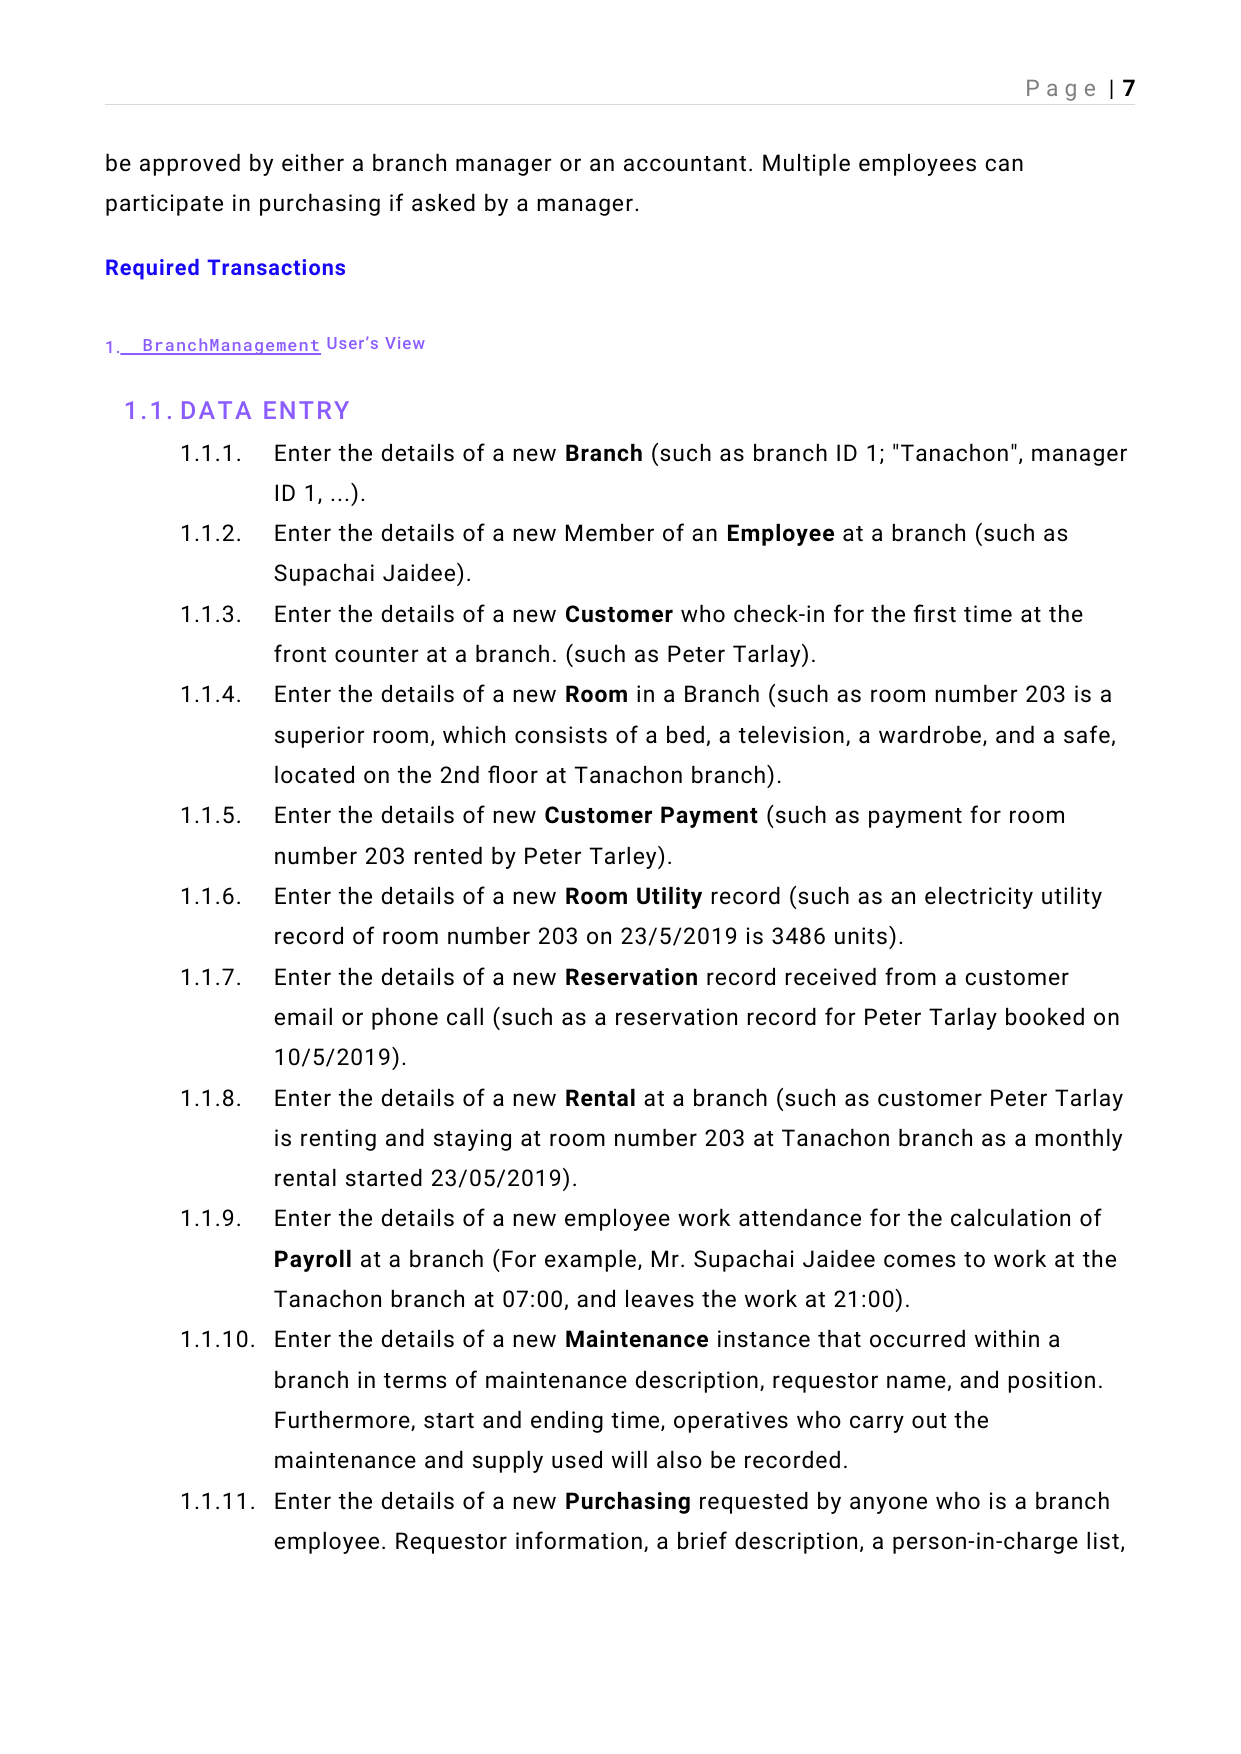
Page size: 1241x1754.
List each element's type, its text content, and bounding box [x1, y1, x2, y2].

list Enter the details of a new Reservation record received from a customer email or phone call (such as a reservation record for Peter Tarlay booked on 10/5/2019). [180, 964, 1135, 1071]
subtitle DATA ENTRY [124, 396, 1135, 425]
list Enter the details of new Customer Payment (such as payment for room number 203 rented by Peter Tarley). [180, 802, 1135, 870]
list Enter the details of a new Rental at a branch (such as customer Peter Tarlay is renting and staying at room number 203 at Tanachon branch as a monthly rental started 23/05/2019). [180, 1085, 1135, 1192]
list Enter the details of a new Member of an Employee at a branch (such as Supachai Jaidee). [180, 520, 1135, 587]
list Enter the details of a new Customer who check-in for the first time at the front counter at a branch. (such as Peter Tarlay). [180, 601, 1135, 668]
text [105, 150, 1135, 217]
subtitle Required Transactions [105, 256, 1135, 299]
list Enter the details of a new Room in a Branch (such as room number 203 is a superior room, which consists of a bed, a television, a wardrobe, and a safe, located on the 2nd floor at Tanachon branch). [180, 682, 1135, 789]
list Enter the details of a new Branch (such as branch ID 1; "Tanachon", manager ID 1, ...). [180, 440, 1135, 507]
list Enter the details of a new employee work attendance for the calculation of Payroll at a branch (For example, Mr. Supachai Jaidee comes to work at the Tanachon branch at 07:00, and leaves the work at 21:00). [180, 1206, 1135, 1313]
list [180, 1488, 1135, 1555]
subtitle BranchManagement User’s View [105, 334, 1135, 372]
list Enter the details of a new Maintenance instance that occurred within a branch in terms of maintenance description, requestor name, and position. Furthermore, start and ending time, operatives who carry out the maintenance and supply used will also be recorded. [180, 1327, 1135, 1474]
list Enter the details of a new Room Utility record (such as an electricity utility record of room number 203 on 23/5/2019 is 3486 units). [180, 883, 1135, 950]
